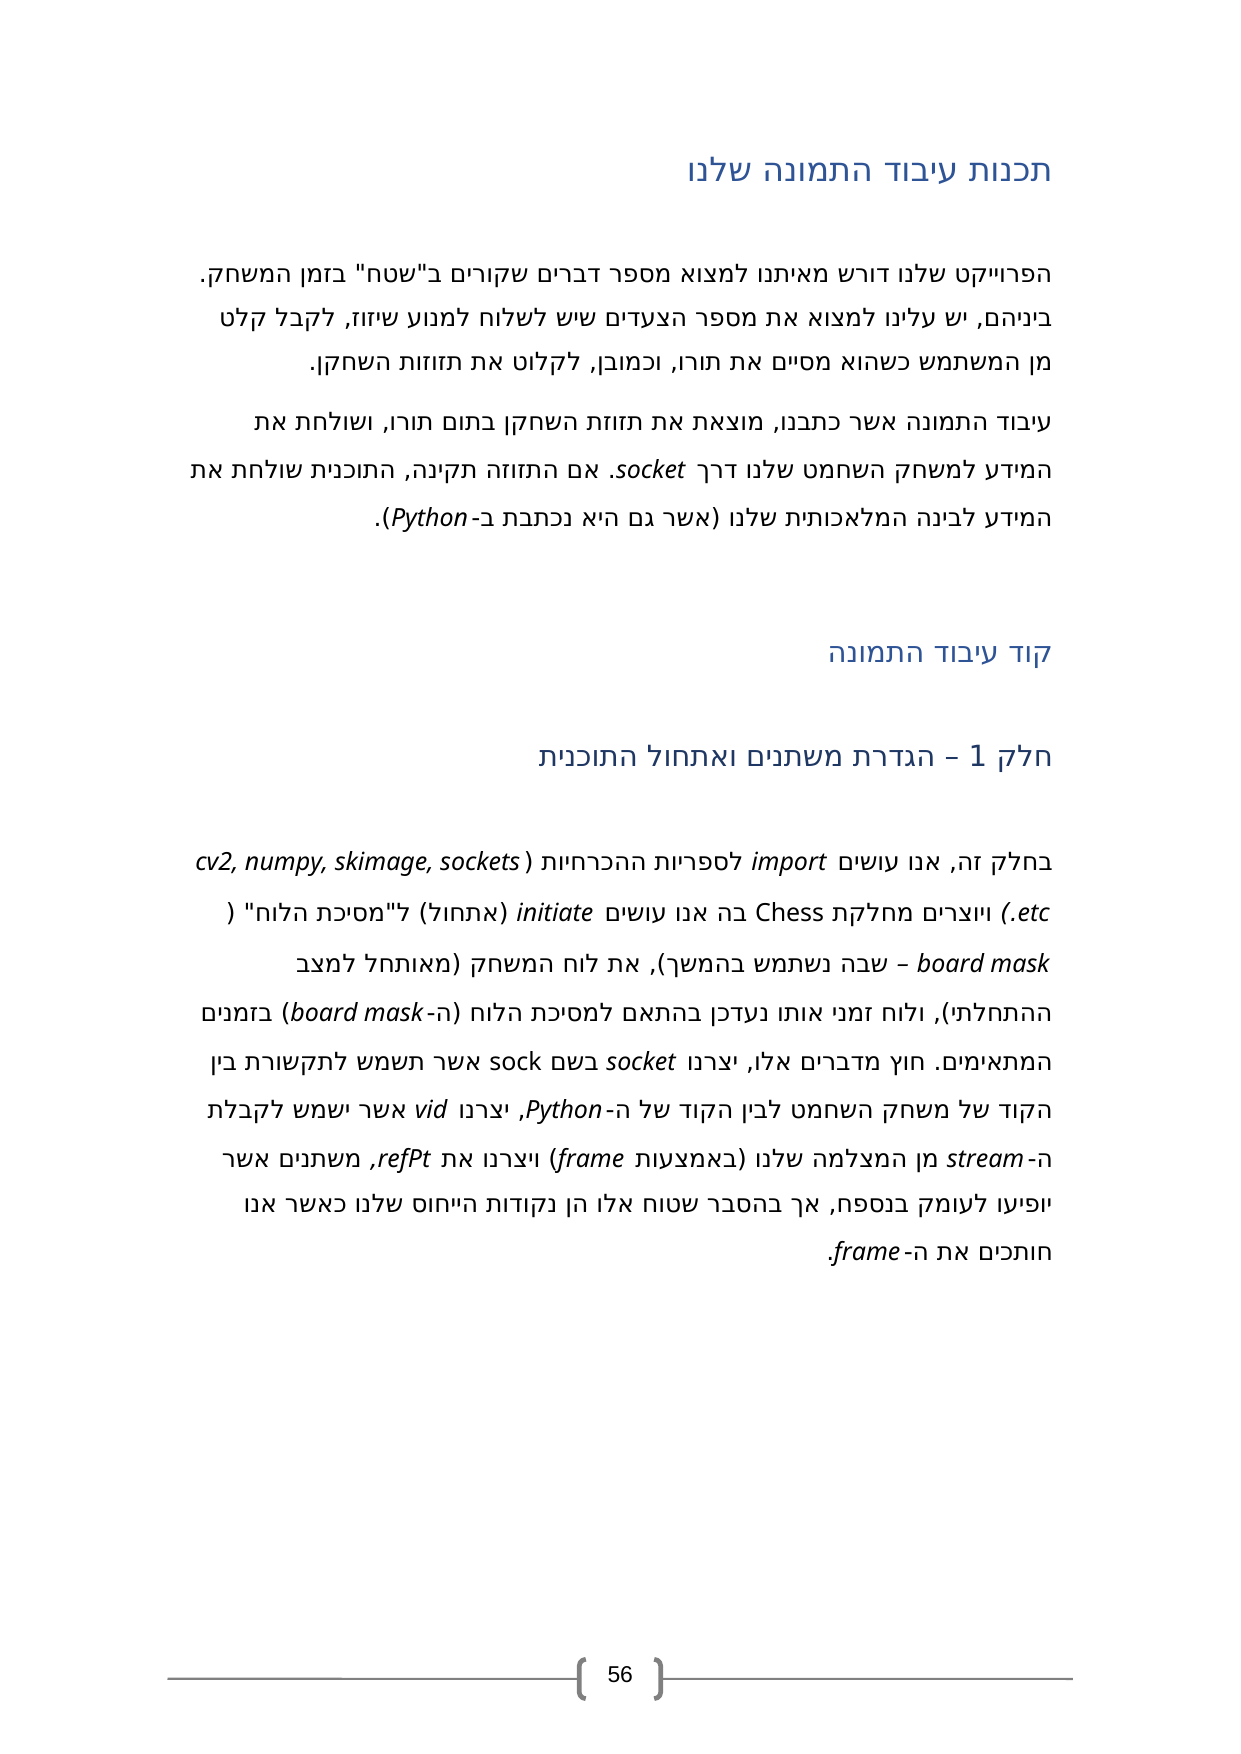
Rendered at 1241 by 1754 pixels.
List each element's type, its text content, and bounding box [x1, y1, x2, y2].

text עיבוד התמונה אשר כתבנו, מוצאת את תזוזת השחקן בתום תורו, ושולחת את המידע למשחק השחמט שלנו דרך socket. אם התזוזה תקינה, התוכנית שולחת את המידע לבינה המלאכותית שלנו (אשר גם היא נכתבת ב-Python). [187, 407, 1053, 534]
subtitle קוד עיבוד התמונה [187, 635, 1053, 669]
text הפרוייקט שלנו דורש מאיתנו למצוא מספר דברים שקורים ב"שטח" בזמן המשחק. ביניהם, יש עלינו למצוא את מספר הצעדים שיש לשלוח למנוע שיזוז, לקבל קלט מן המשתמש כשהוא מסיים את תורו, וכמובן, לקלוט את תזוזות השחקן. [187, 259, 1053, 376]
subtitle חלק 1 – הגדרת משתנים ואתחול התוכנית [187, 740, 1053, 774]
text בחלק זה, אנו עושים import לספריות ההכרחיות (cv2, numpy, skimage, sockets etc.) ויוצרים מחלקת Chess בה אנו עושים initiate (אתחול) ל"מסיכת הלוח" (board mask – שבה נשתמש בהמשך), את לוח המשחק (מאותחל למצב ההתחלתי), ולוח זמני אותו נעדכן בהתאם למסיכת הלוח (ה-board mask) בזמנים המתאימים. חוץ מדברים אלו, יצרנו socket בשם sock אשר תשמש לתקשורת בין הקוד של משחק השחמט לבין הקוד של ה-Python, יצרנו vid אשר ישמש לקבלת ה-stream מן המצלמה שלנו (באמצעות frame) ויצרנו את refPt, משתנים אשר יופיעו לעומק בנספח, אך בהסבר שטוח אלו הן נקודות הייחוס שלנו כאשר אנו חותכים את ה-frame. [187, 844, 1053, 1267]
subtitle תכנות עיבוד התמונה שלנו [187, 150, 1053, 189]
